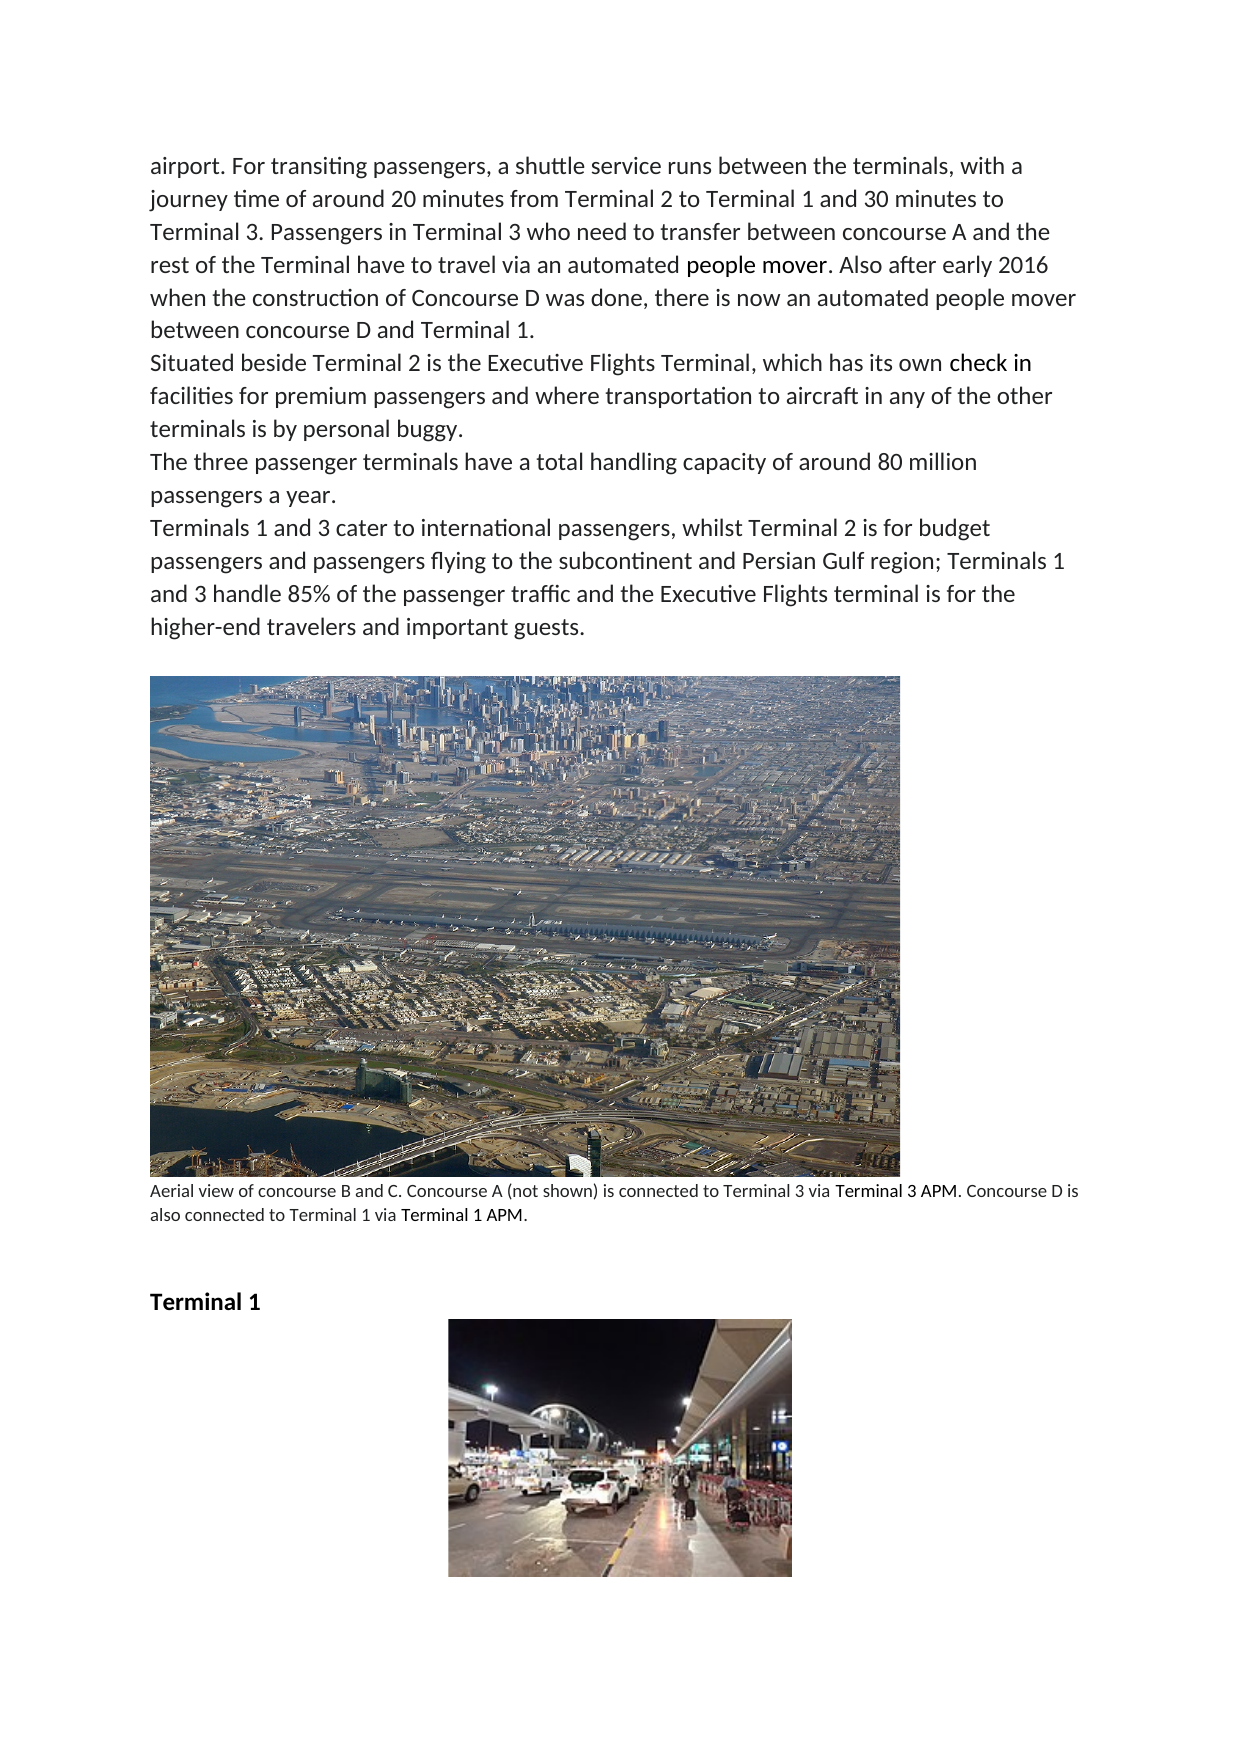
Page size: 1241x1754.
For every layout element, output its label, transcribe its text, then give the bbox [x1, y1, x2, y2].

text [150, 150, 1090, 345]
text Aerial view of concourse B and C. Concourse A (not shown) is connected to Terminal 3 via Terminal 3 APM. Concourse D is also connected to Terminal 1 via Terminal 1 APM. [150, 1179, 1090, 1226]
text The three passenger terminals have a total handling capacity of around 80 million passengers a year. [150, 446, 1090, 510]
text Terminals 1 and 3 cater to international passengers, whilst Terminal 2 is for budget passengers and passengers flying to the subcontinent and Persian Gulf region; Terminals 1 and 3 handle 85% of the passenger traffic and the Executive Flights terminal is for the higher-end travelers and important guests. [150, 512, 1090, 641]
picture [150, 676, 901, 1177]
subtitle Terminal 1 [150, 1286, 1090, 1317]
picture [448, 1319, 792, 1577]
text Situated beside Terminal 2 is the Executive Flights Terminal, which has its own check in facilities for premium passengers and where transportation to aircraft in any of the other terminals is by personal buggy. [150, 347, 1090, 444]
